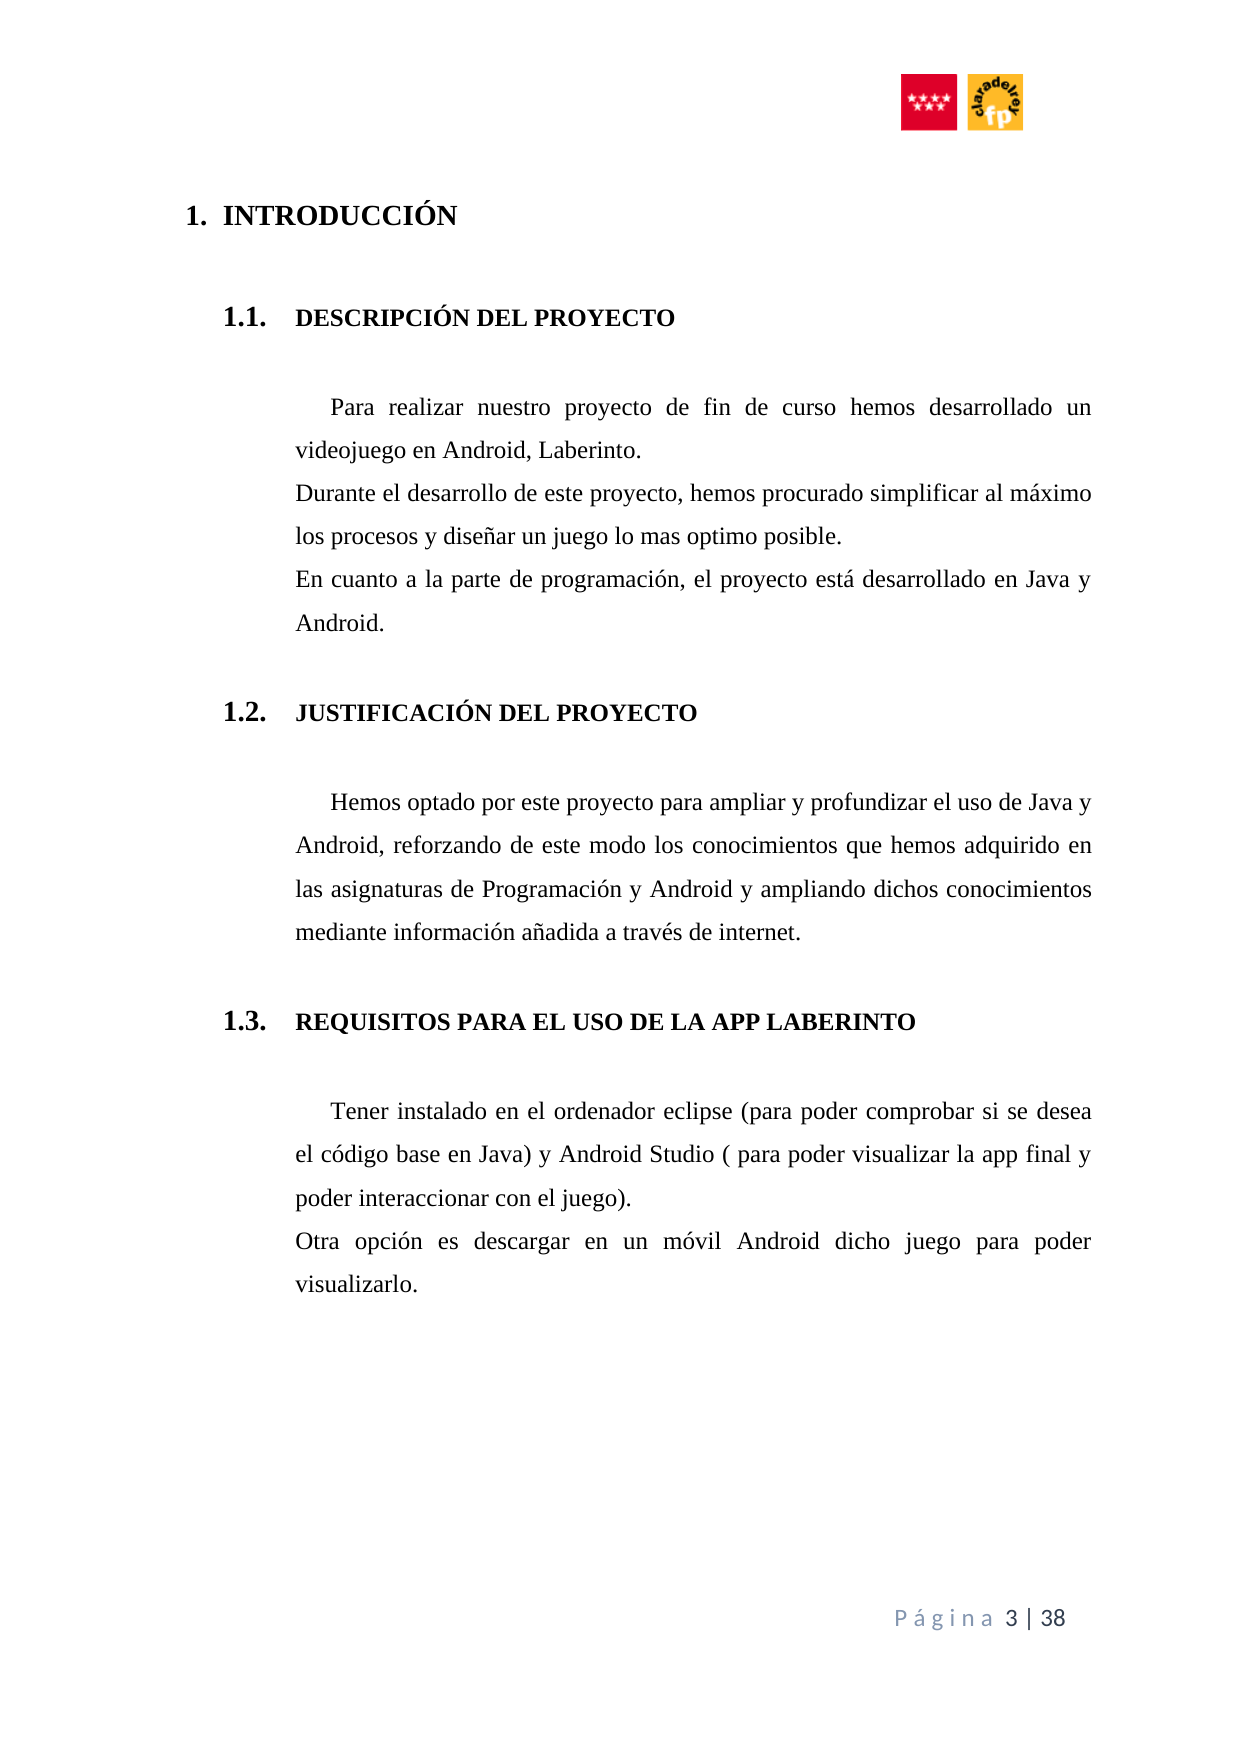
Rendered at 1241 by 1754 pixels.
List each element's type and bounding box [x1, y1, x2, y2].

picture [900, 73, 1024, 131]
